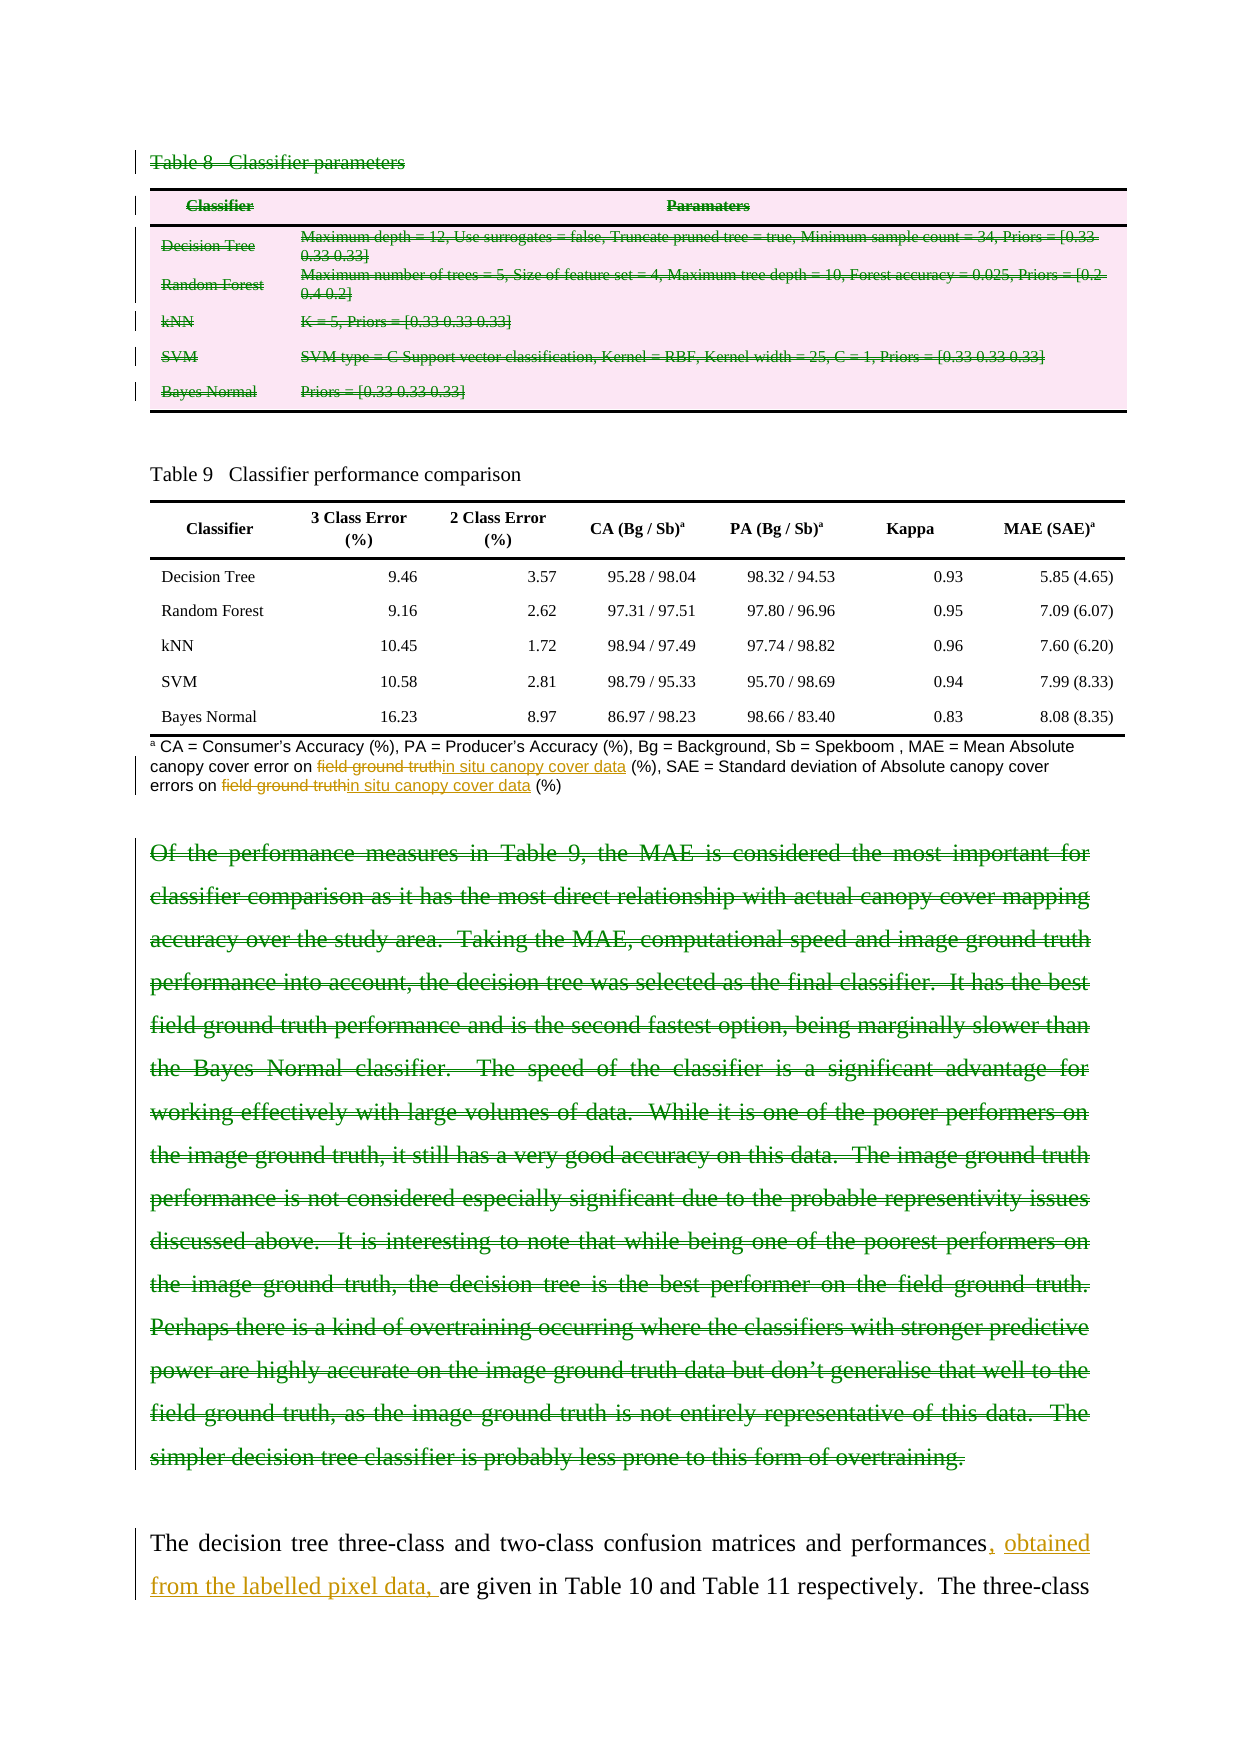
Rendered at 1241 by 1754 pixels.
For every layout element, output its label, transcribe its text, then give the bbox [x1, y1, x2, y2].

table_cell 9.16 [289, 593, 428, 628]
table_cell 86.97 / 98.23 [568, 699, 707, 734]
table_cell 8.97 [429, 699, 567, 734]
table_header Classifier [150, 503, 289, 557]
table_header PA (Bg / Sb)a [707, 503, 846, 557]
table_cell 5.85 (4.65) [974, 560, 1125, 592]
table_header Kappa [846, 503, 974, 557]
table_header 3 Class Error (%) [289, 503, 428, 557]
table_cell 9.46 [289, 560, 428, 592]
table_header 2 Class Error (%) [429, 503, 567, 557]
table_cell SVM [150, 663, 289, 699]
table_cell 0.83 [846, 699, 974, 734]
table_cell 95.28 / 98.04 [568, 560, 707, 592]
table_header MAE (SAE)a [974, 503, 1125, 557]
table_cell Random Forest [150, 593, 289, 628]
table_cell 16.23 [289, 699, 428, 734]
table_cell 95.70 / 98.69 [707, 663, 846, 699]
table_cell 0.94 [846, 663, 974, 699]
table_cell 7.09 (6.07) [974, 593, 1125, 628]
table_cell 3.57 [429, 560, 567, 592]
table_cell 7.99 (8.33) [974, 663, 1125, 699]
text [150, 1528, 1090, 1600]
table_cell 98.66 / 83.40 [707, 699, 846, 734]
table_cell 98.94 / 97.49 [568, 628, 707, 663]
table_cell 98.32 / 94.53 [707, 560, 846, 592]
table_cell 1.72 [429, 628, 567, 663]
table_cell 10.58 [289, 663, 428, 699]
table_cell 0.93 [846, 560, 974, 592]
table_cell Bayes Normal [150, 699, 289, 734]
table_cell 98.79 / 95.33 [568, 663, 707, 699]
table_cell Decision Tree [150, 560, 289, 592]
table_cell 10.45 [289, 628, 428, 663]
table_cell 0.95 [846, 593, 974, 628]
table_cell 8.08 (8.35) [974, 699, 1125, 734]
table_header CA (Bg / Sb)a [568, 503, 707, 557]
table_cell 2.81 [429, 663, 567, 699]
table_cell 97.80 / 96.96 [707, 593, 846, 628]
text a CA = Consumer’s Accuracy (%), PA = Producer’s Accuracy (%), Bg = Background, Sb = Spekboom , MAE = Mean Absolute canopy cover error on (%), SAE = Standard deviation of Absolute canopy cover errors on (%) [150, 737, 1090, 795]
table_cell 97.74 / 98.82 [707, 628, 846, 663]
table_cell 97.31 / 97.51 [568, 593, 707, 628]
table_cell 7.60 (6.20) [974, 628, 1125, 663]
table_cell 2.62 [429, 593, 567, 628]
table_cell 0.96 [846, 628, 974, 663]
table_cell kNN [150, 628, 289, 663]
